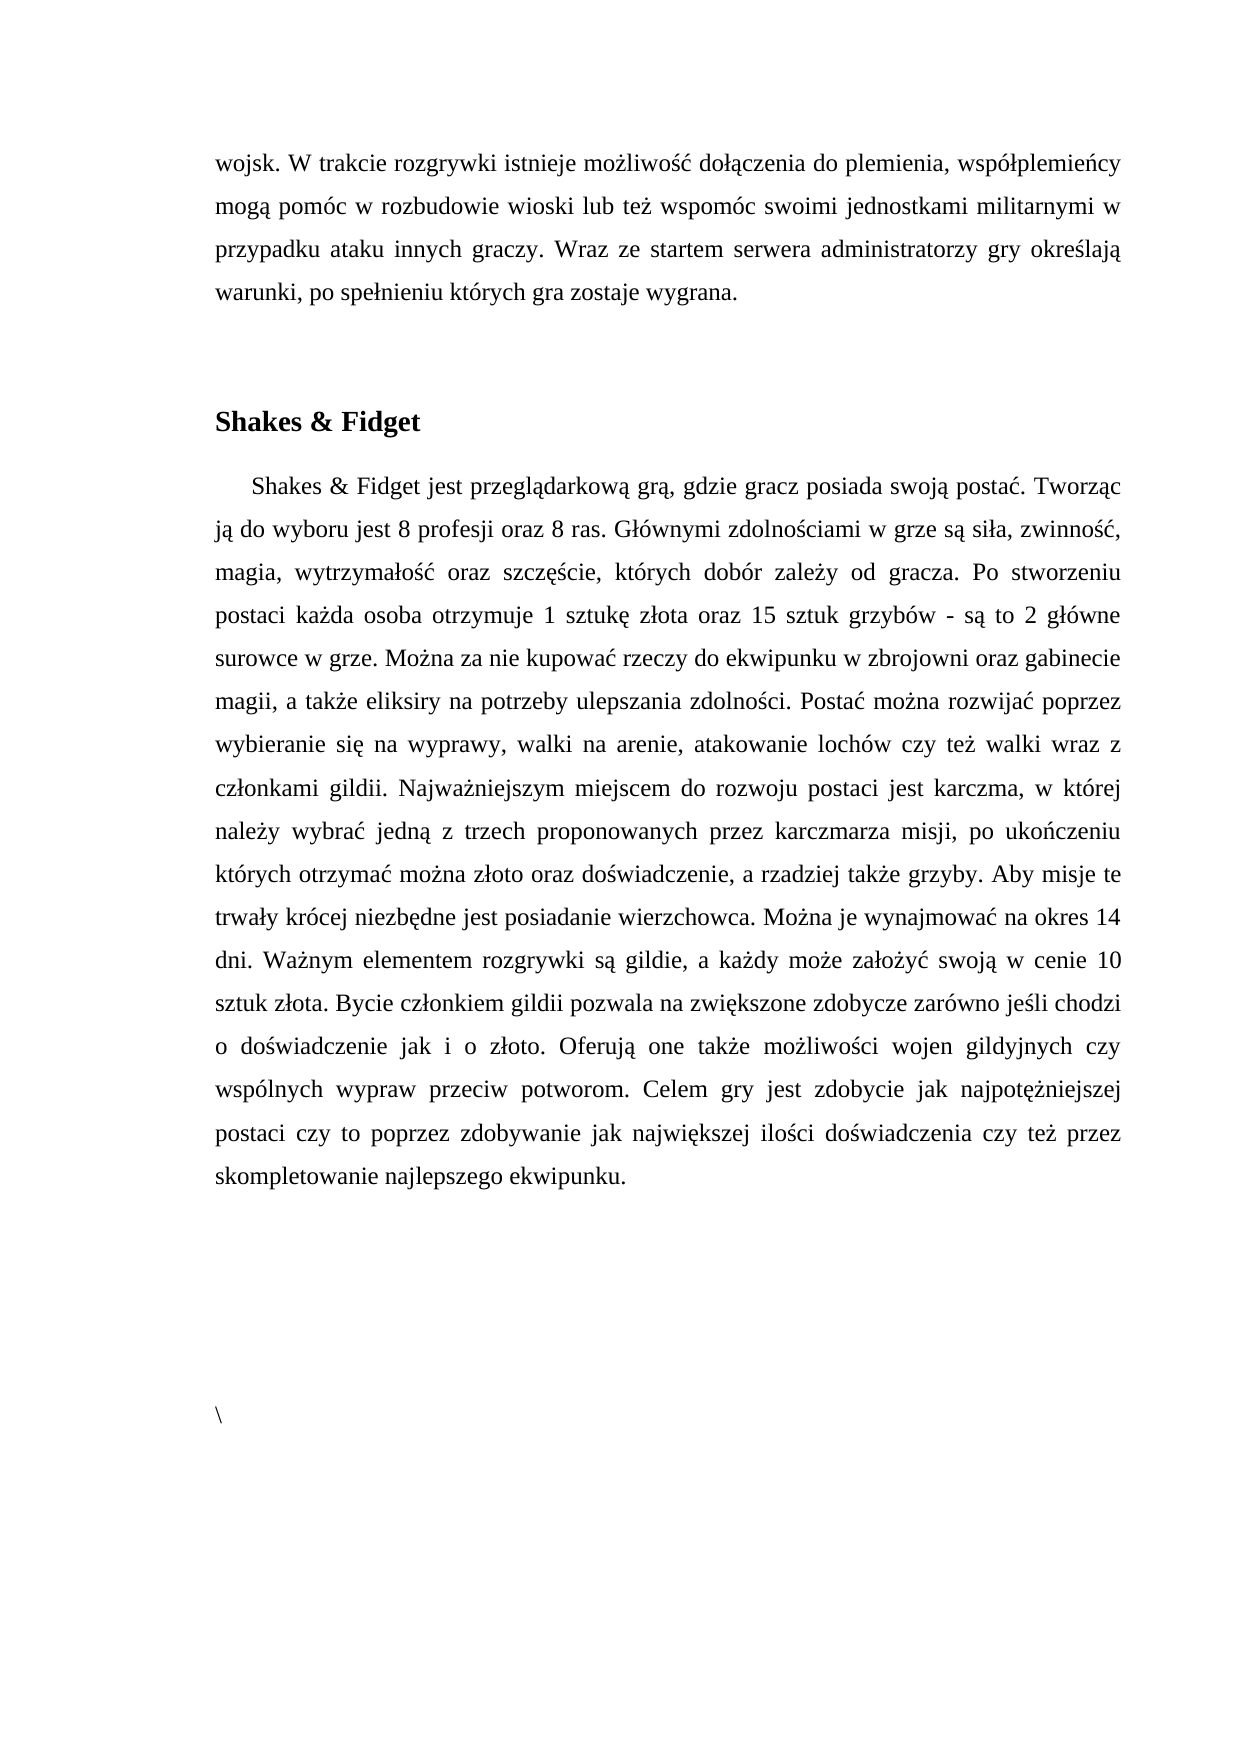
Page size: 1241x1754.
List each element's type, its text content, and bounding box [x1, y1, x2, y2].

text Shakes & Fidget [215, 404, 1122, 437]
text \ [215, 1400, 1122, 1429]
text Shakes & Fidget jest przeglądarkową grą, gdzie gracz posiada swoją postać. Tworząc ją do wyboru jest 8 profesji oraz 8 ras. Głównymi zdolnościami w grze są siła, zwinność, magia, wytrzymałość oraz szczęście, których dobór zależy od gracza. Po stworzeniu postaci każda osoba otrzymuje 1 sztukę złota oraz 15 sztuk grzybów - są to 2 główne surowce w grze. Można za nie kupować rzeczy do ekwipunku w zbrojowni oraz gabinecie magii, a także eliksiry na potrzeby ulepszania zdolności. Postać można rozwijać poprzez wybieranie się na wyprawy, walki na arenie, atakowanie lochów czy też walki wraz z członkami gildii. Najważniejszym miejscem do rozwoju postaci jest karczma, w której należy wybrać jedną z trzech proponowanych przez karczmarza misji, po ukończeniu których otrzymać można złoto oraz doświadczenie, a rzadziej także grzyby. Aby misje te trwały krócej niezbędne jest posiadanie wierzchowca. Można je wynajmować na okres 14 dni. Ważnym elementem rozgrywki są gildie, a każdy może założyć swoją w cenie 10 sztuk złota. Bycie członkiem gildii pozwala na zwiększone zdobycze zarówno jeśli chodzi o doświadczenie jak i o złoto. Oferują one także możliwości wojen gildyjnych czy wspólnych wypraw przeciw potworom. Celem gry jest zdobycie jak najpotężniejszej postaci czy to poprzez zdobywanie jak największej ilości doświadczenia czy też przez skompletowanie najlepszego ekwipunku. [215, 471, 1122, 1189]
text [215, 148, 1122, 306]
